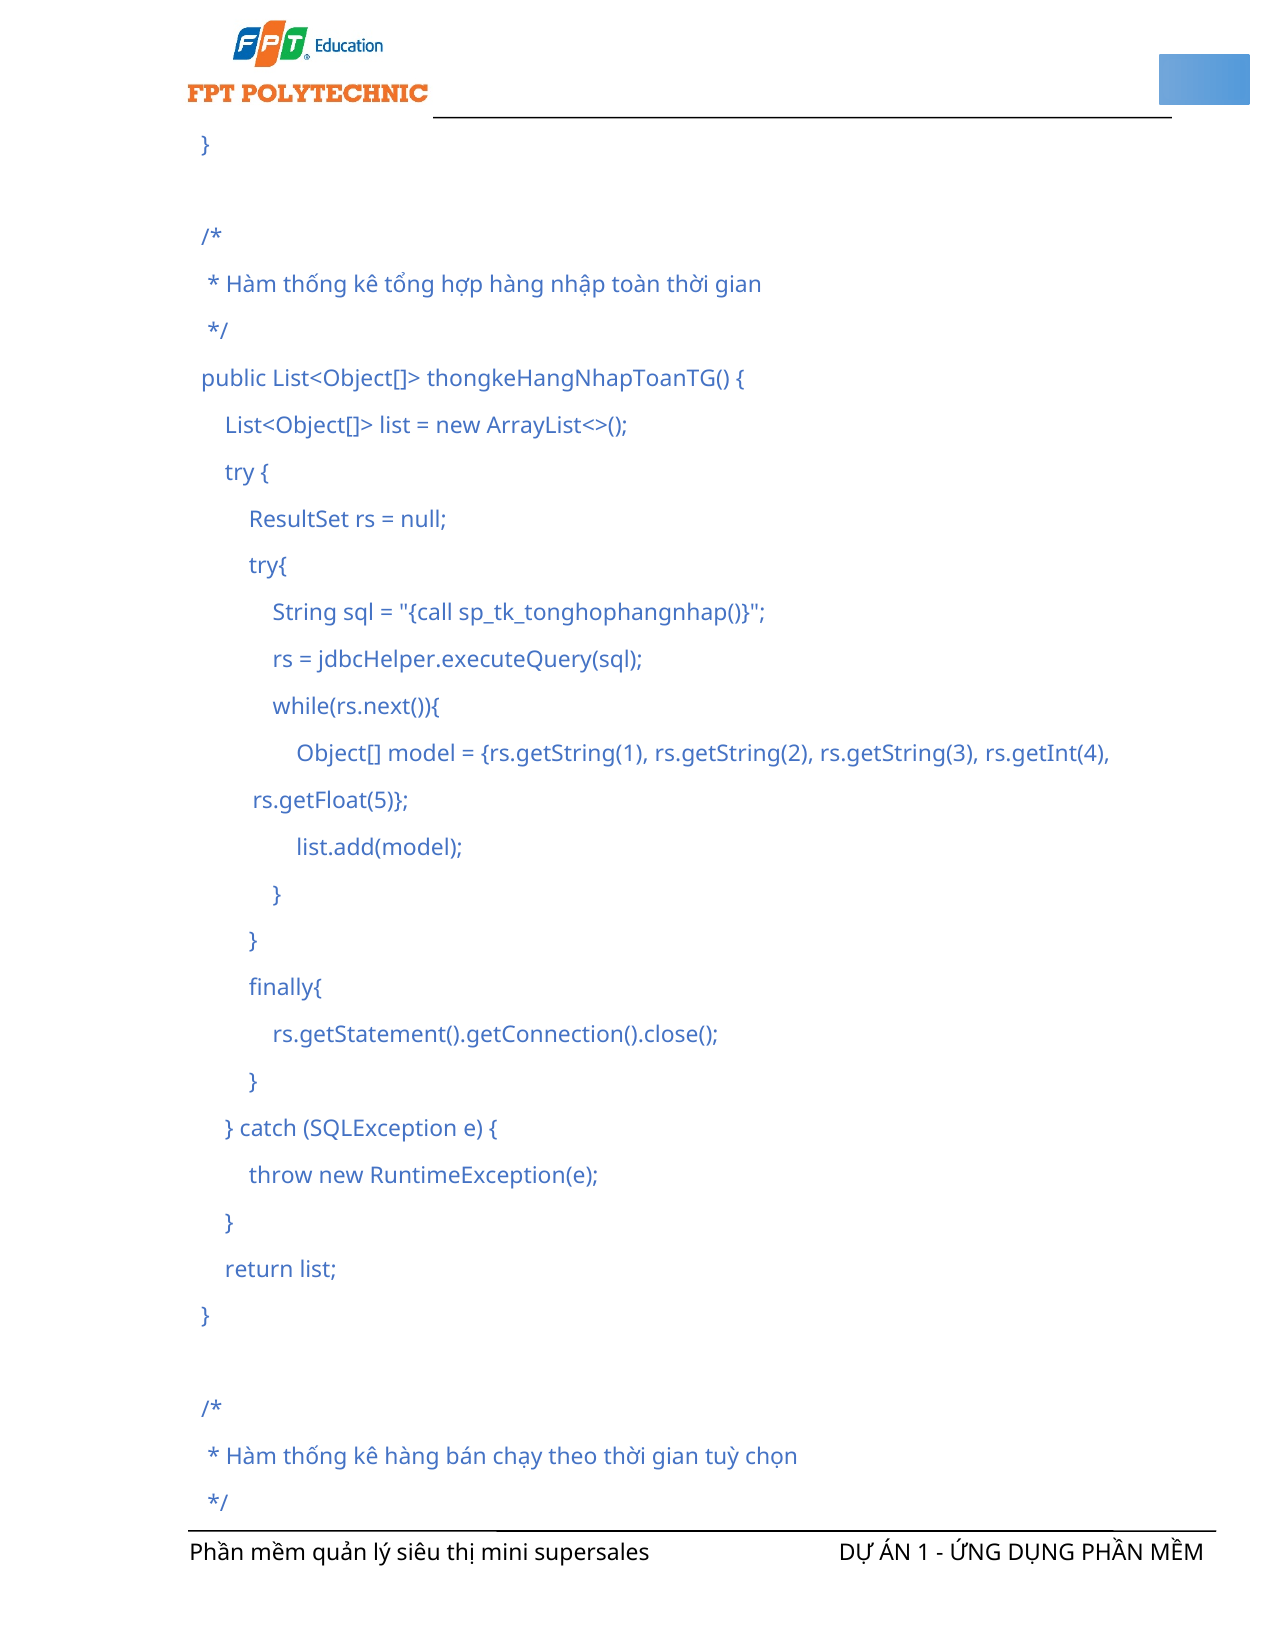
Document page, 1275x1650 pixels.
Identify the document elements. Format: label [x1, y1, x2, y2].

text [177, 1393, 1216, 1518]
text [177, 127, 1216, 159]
picture [179, 8, 433, 118]
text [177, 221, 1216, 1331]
